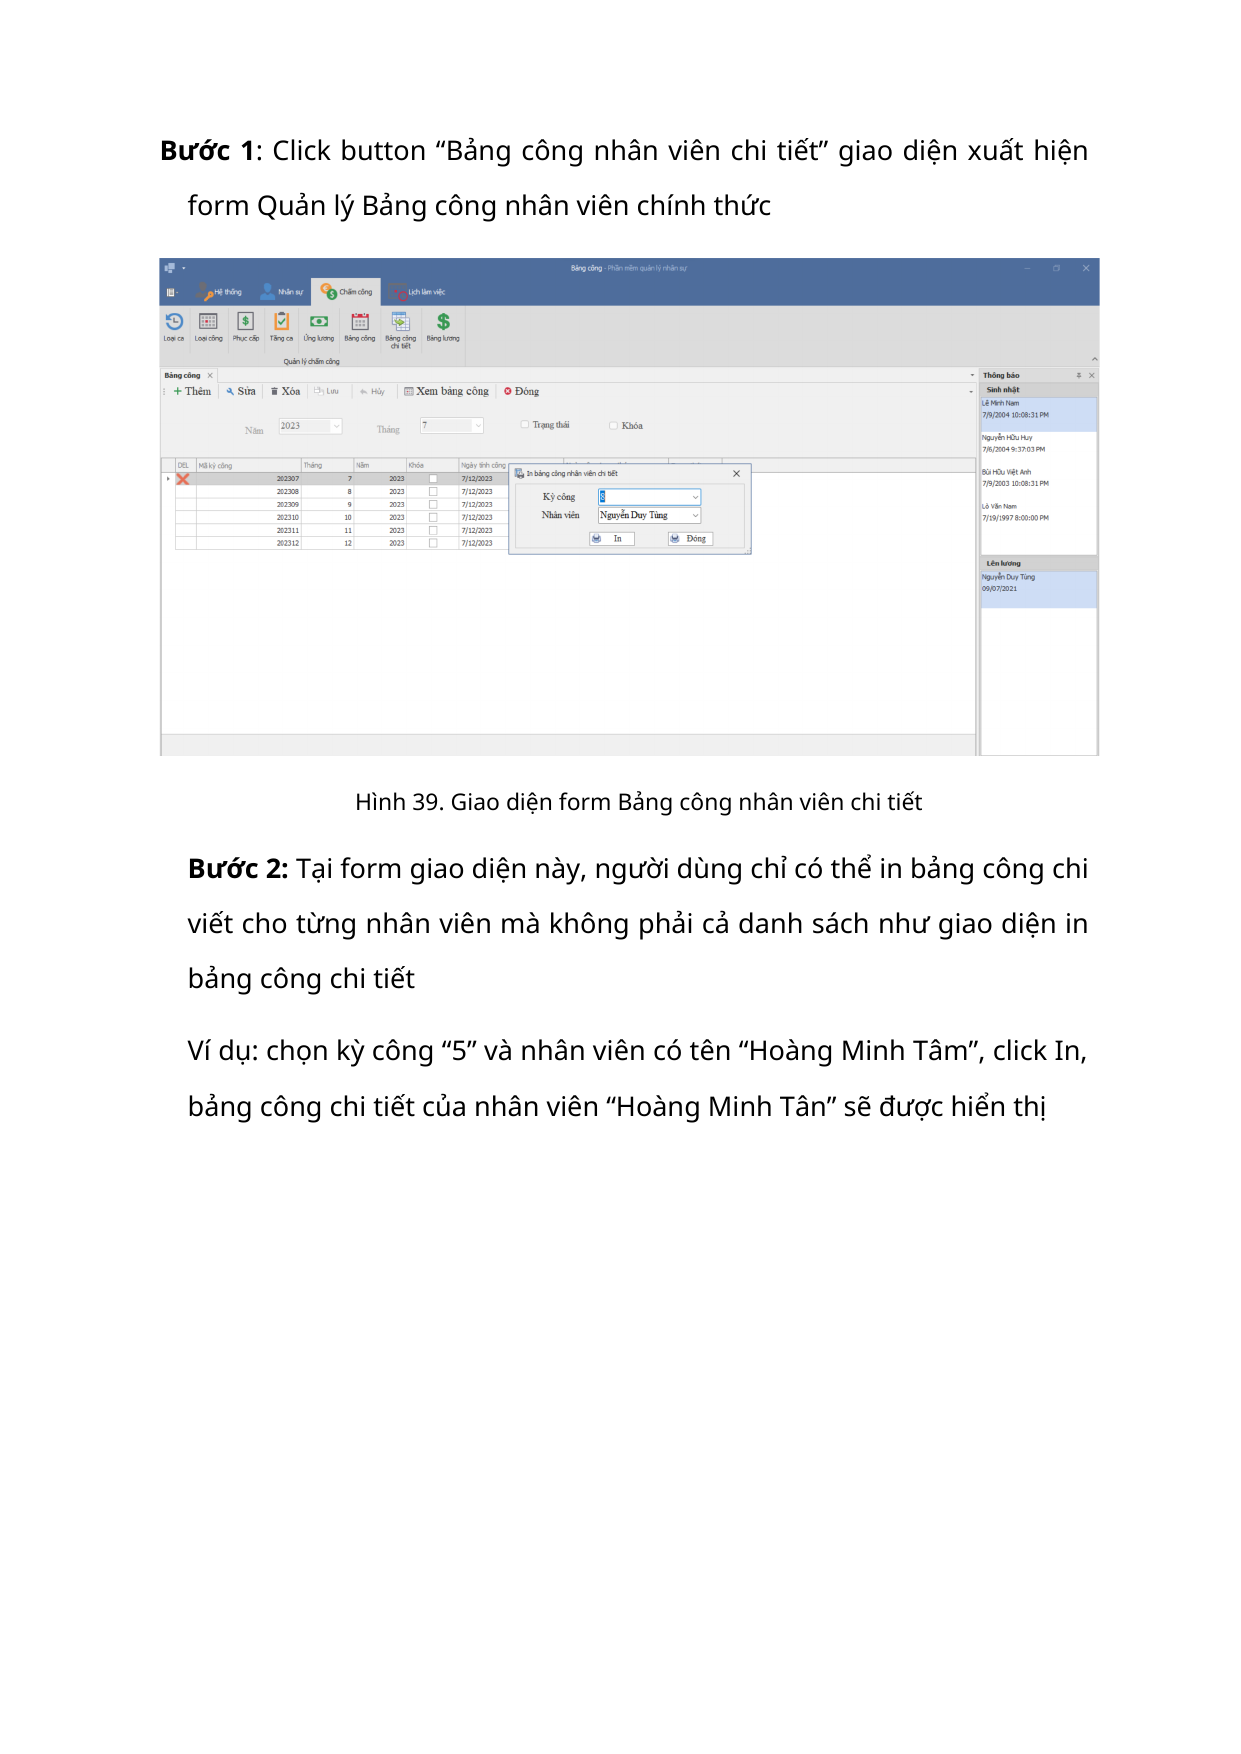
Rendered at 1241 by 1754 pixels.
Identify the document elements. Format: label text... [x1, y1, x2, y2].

picture [159, 258, 1100, 756]
text Hình 39. Giao diện form Bảng công nhân viên chi tiết [187, 786, 1090, 817]
text Bước 1: Click button “Bảng công nhân viên chi tiết” giao diện xuất hiện form Quản lý Bảng công nhân viên chính thức [159, 131, 1090, 223]
text Ví dụ: chọn kỳ công “5” và nhân viên có tên “Hoàng Minh Tâm”, click In, bảng công chi tiết của nhân viên “Hoàng Minh Tân” sẽ được hiển thị [187, 1032, 1090, 1124]
text Bước 2: Tại form giao diện này, người dùng chỉ có thể in bảng công chi viết cho từng nhân viên mà không phải cả danh sách như giao diện in bảng công chi tiết [187, 849, 1090, 997]
